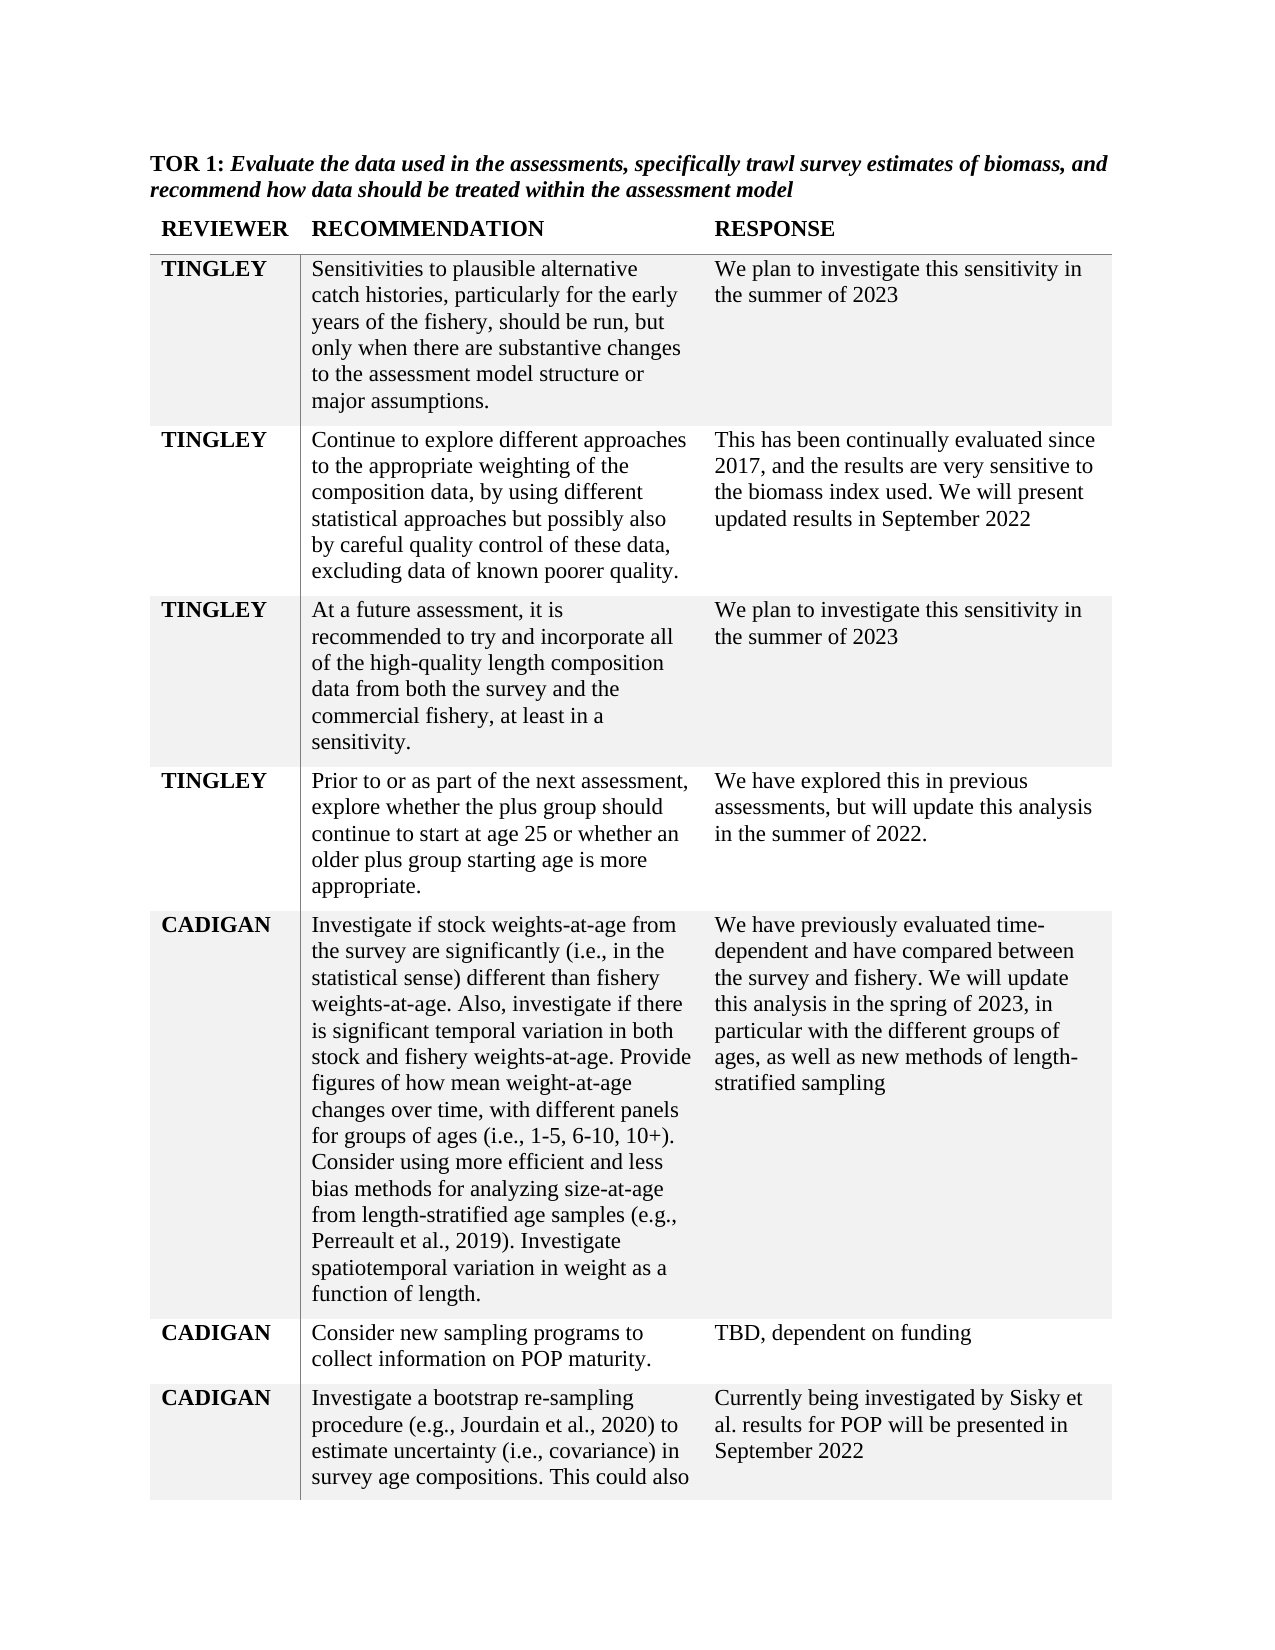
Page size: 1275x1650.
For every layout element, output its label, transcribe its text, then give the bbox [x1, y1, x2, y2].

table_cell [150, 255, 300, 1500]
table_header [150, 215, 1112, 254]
text TOR 1: Evaluate the data used in the assessments, specifically trawl survey estimates of biomass, and recommend how data should be treated within the assessment model [150, 150, 1125, 203]
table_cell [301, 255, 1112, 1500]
